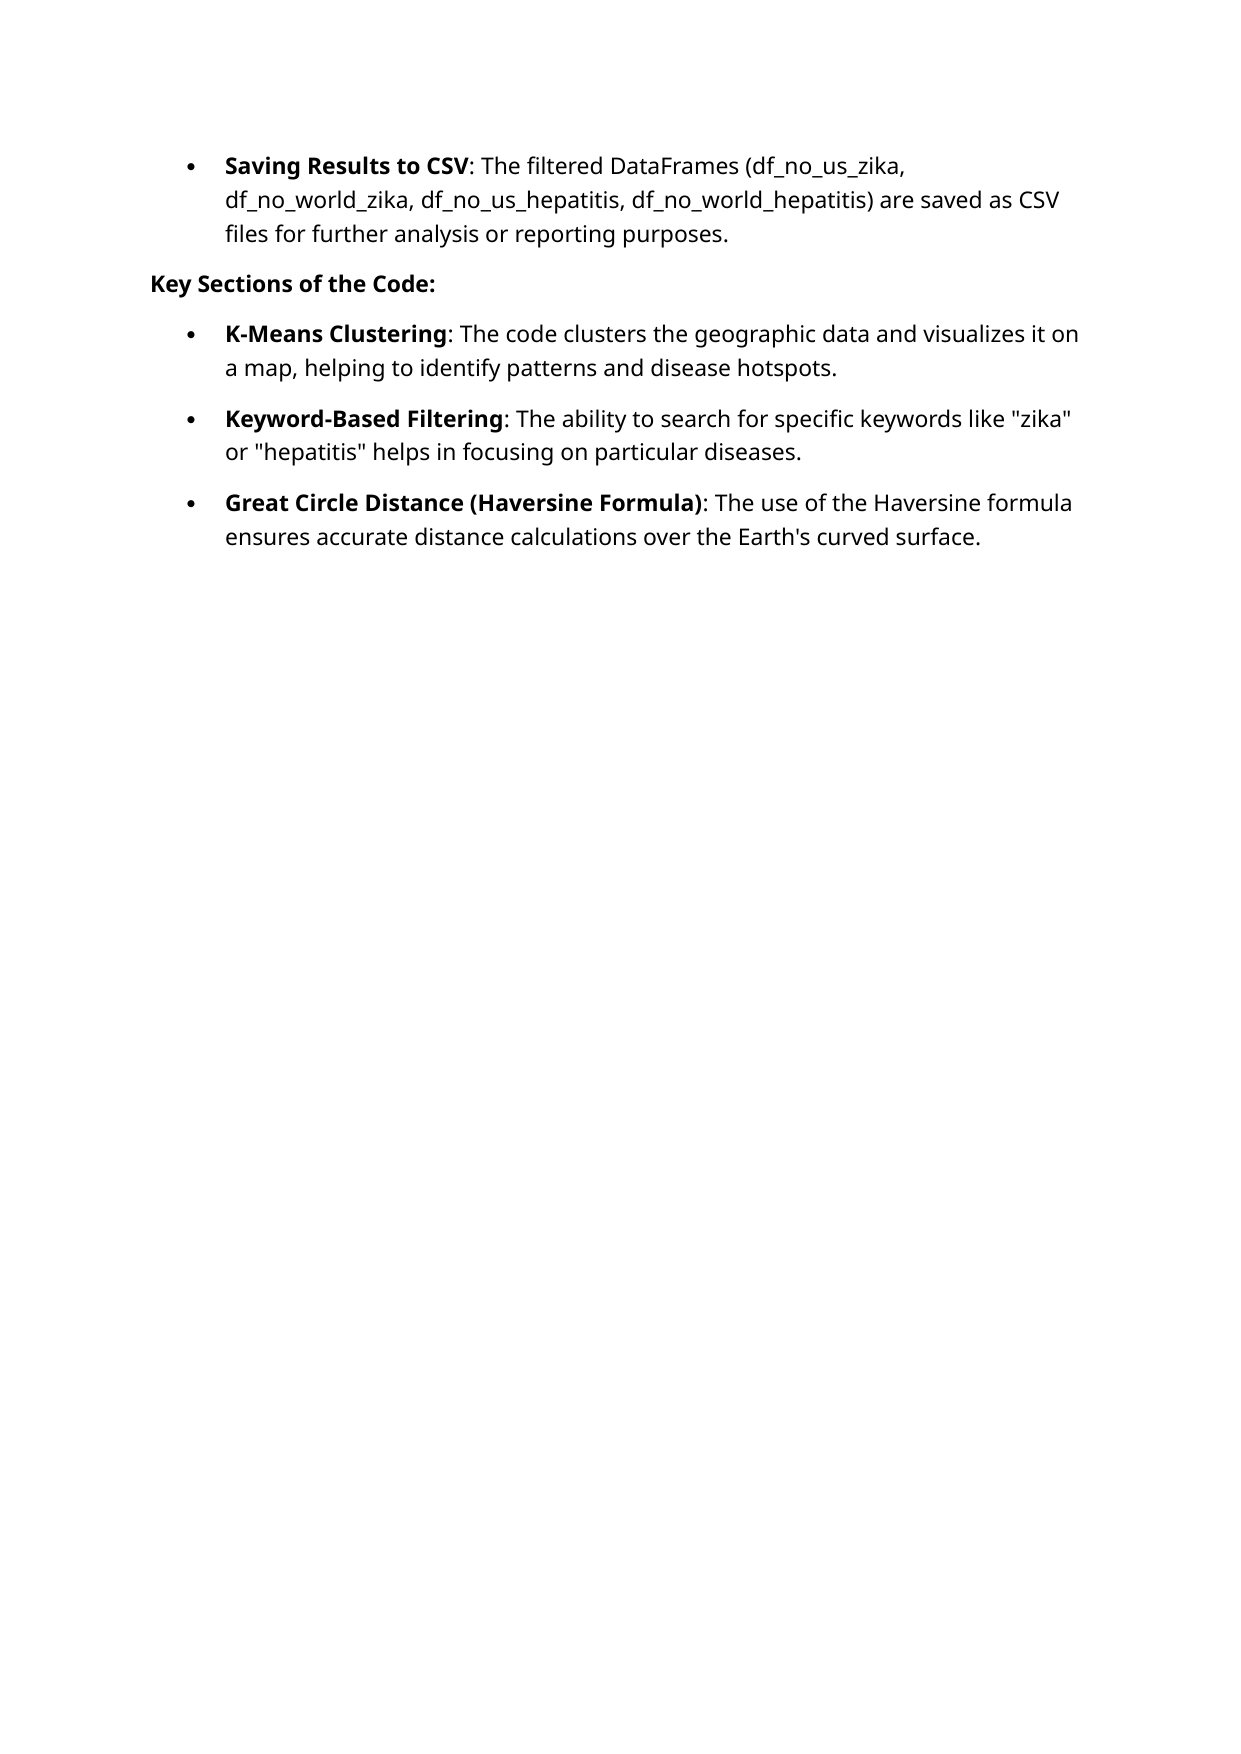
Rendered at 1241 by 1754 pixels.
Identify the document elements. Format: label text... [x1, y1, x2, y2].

list Keyword-Based Filtering: The ability to search for specific keywords like "zika" or "hepatitis" helps in focusing on particular diseases. [187, 402, 1090, 467]
text Key Sections of the Code: [150, 268, 1090, 299]
list Saving Results to CSV: The filtered DataFrames (df_no_us_zika, df_no_world_zika, df_no_us_hepatitis, df_no_world_hepatitis) are saved as CSV files for further analysis or reporting purposes. [187, 150, 1090, 249]
list K-Means Clustering: The code clusters the geographic data and visualizes it on a map, helping to identify patterns and disease hotspots. [187, 318, 1090, 383]
list Great Circle Distance (Haversine Formula): The use of the Haversine formula ensures accurate distance calculations over the Earth's curved surface. [187, 487, 1090, 552]
